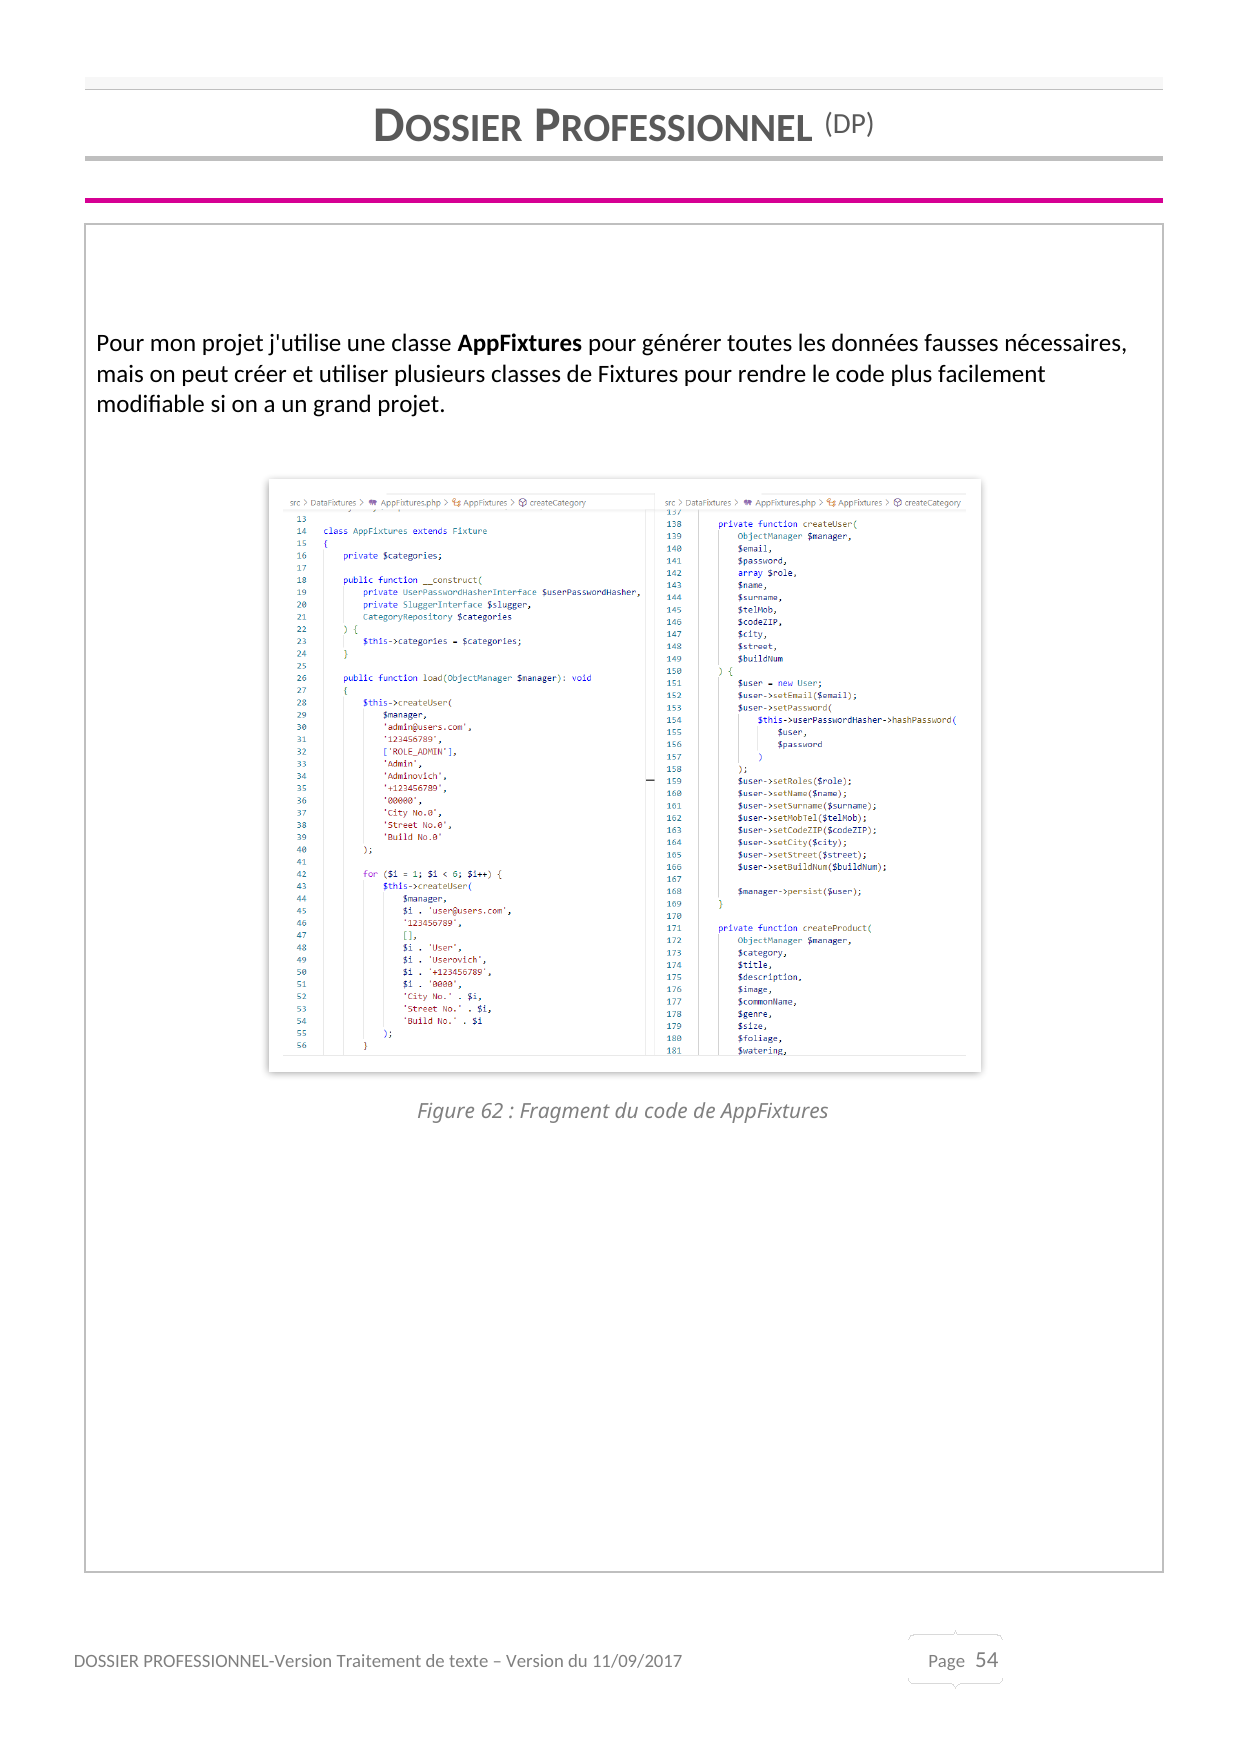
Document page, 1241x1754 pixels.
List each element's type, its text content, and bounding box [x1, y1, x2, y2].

picture [283, 493, 966, 1057]
